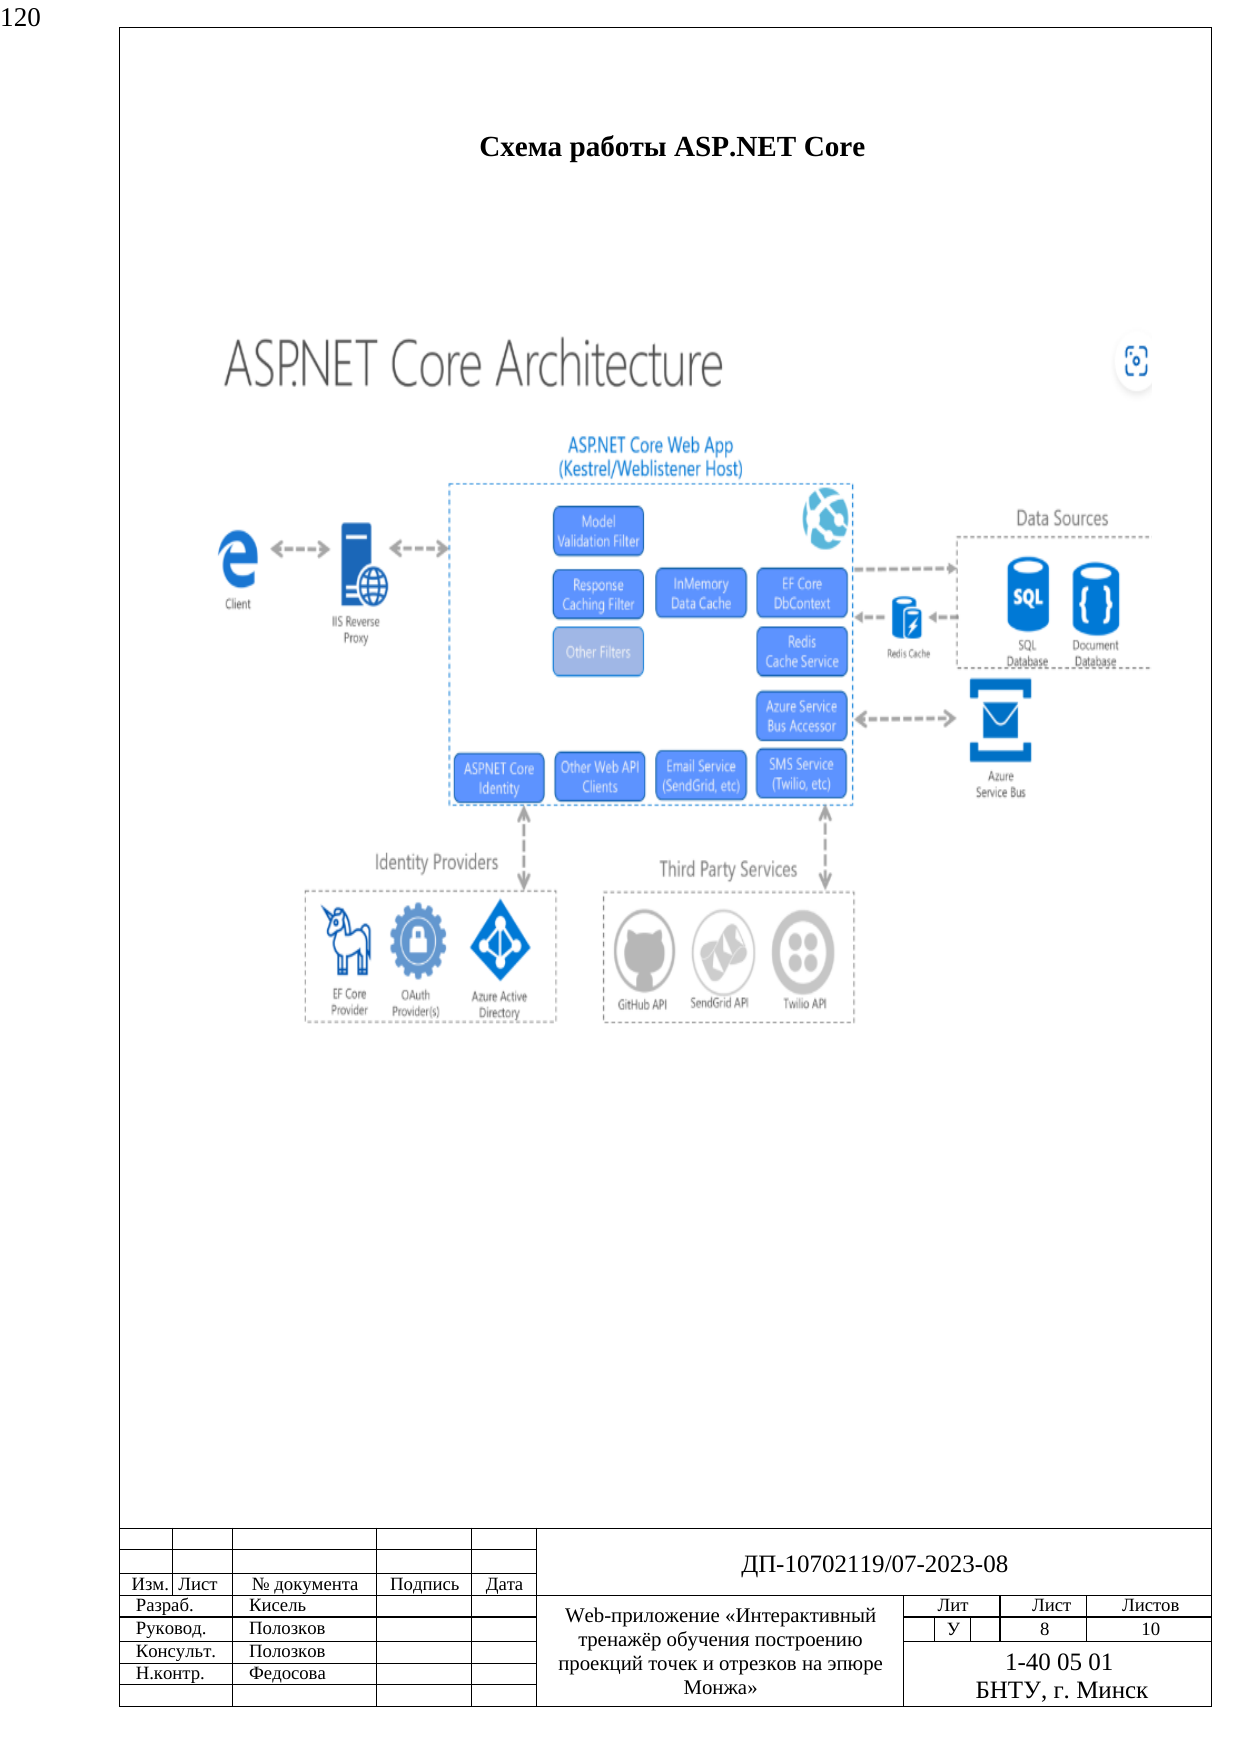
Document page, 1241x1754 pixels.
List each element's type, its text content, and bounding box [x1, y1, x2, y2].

table_cell [377, 1529, 471, 1549]
table_cell У [935, 1618, 970, 1641]
table_cell [377, 1550, 471, 1573]
table_cell [233, 1529, 376, 1549]
table_cell [233, 1550, 376, 1573]
table_cell [472, 1550, 536, 1573]
picture [198, 325, 1151, 1028]
table_cell Консульт. [120, 1642, 232, 1663]
table_cell [472, 1642, 536, 1663]
table_cell [377, 1685, 471, 1706]
table_cell 8 [1001, 1618, 1086, 1641]
table_cell Подпись [377, 1574, 471, 1595]
table_cell [173, 1529, 232, 1549]
table_cell Полозков [233, 1618, 376, 1641]
table_cell Изм. [120, 1574, 172, 1595]
table_cell Листов [1087, 1596, 1211, 1616]
table_cell [120, 1529, 172, 1549]
table_cell [377, 1642, 471, 1663]
table_cell Кисель [233, 1596, 376, 1616]
table_cell [377, 1618, 471, 1641]
table_cell 10 [1087, 1618, 1211, 1641]
table_cell Н.контр. [120, 1664, 232, 1684]
table_cell [173, 1550, 232, 1573]
table_cell [472, 1618, 536, 1641]
table_cell [377, 1596, 471, 1616]
table_cell Лист [173, 1574, 232, 1595]
table_cell [472, 1685, 536, 1706]
table_cell [971, 1618, 999, 1641]
table_cell Руковод. [120, 1618, 232, 1641]
table_cell [233, 1685, 376, 1706]
table_cell Разраб. [120, 1596, 232, 1616]
table_cell Лист [1001, 1596, 1086, 1616]
table_cell [904, 1618, 934, 1641]
table_cell Web-приложение «Интерактивный тренажёр обучения построению проекций точек и отрезков на эпюре Монжа» [537, 1596, 903, 1706]
table_header Схема работы ASP.NET Core [120, 28, 1211, 1527]
table_cell ДП-10702119/07-2023-08 [537, 1529, 1211, 1595]
table_cell [120, 1685, 232, 1706]
table_cell [472, 1664, 536, 1684]
table_cell № документа [233, 1574, 376, 1595]
table_cell Дата [472, 1574, 536, 1595]
table_cell Полозков [233, 1642, 376, 1663]
table_cell 1-40 05 01 БНТУ, г. Минск [904, 1642, 1211, 1706]
table_cell [472, 1596, 536, 1616]
table_cell [472, 1529, 536, 1549]
table_cell Лит [904, 1596, 999, 1616]
table_cell [377, 1664, 471, 1684]
table_cell Федосова [233, 1664, 376, 1684]
table_cell [120, 1550, 172, 1573]
